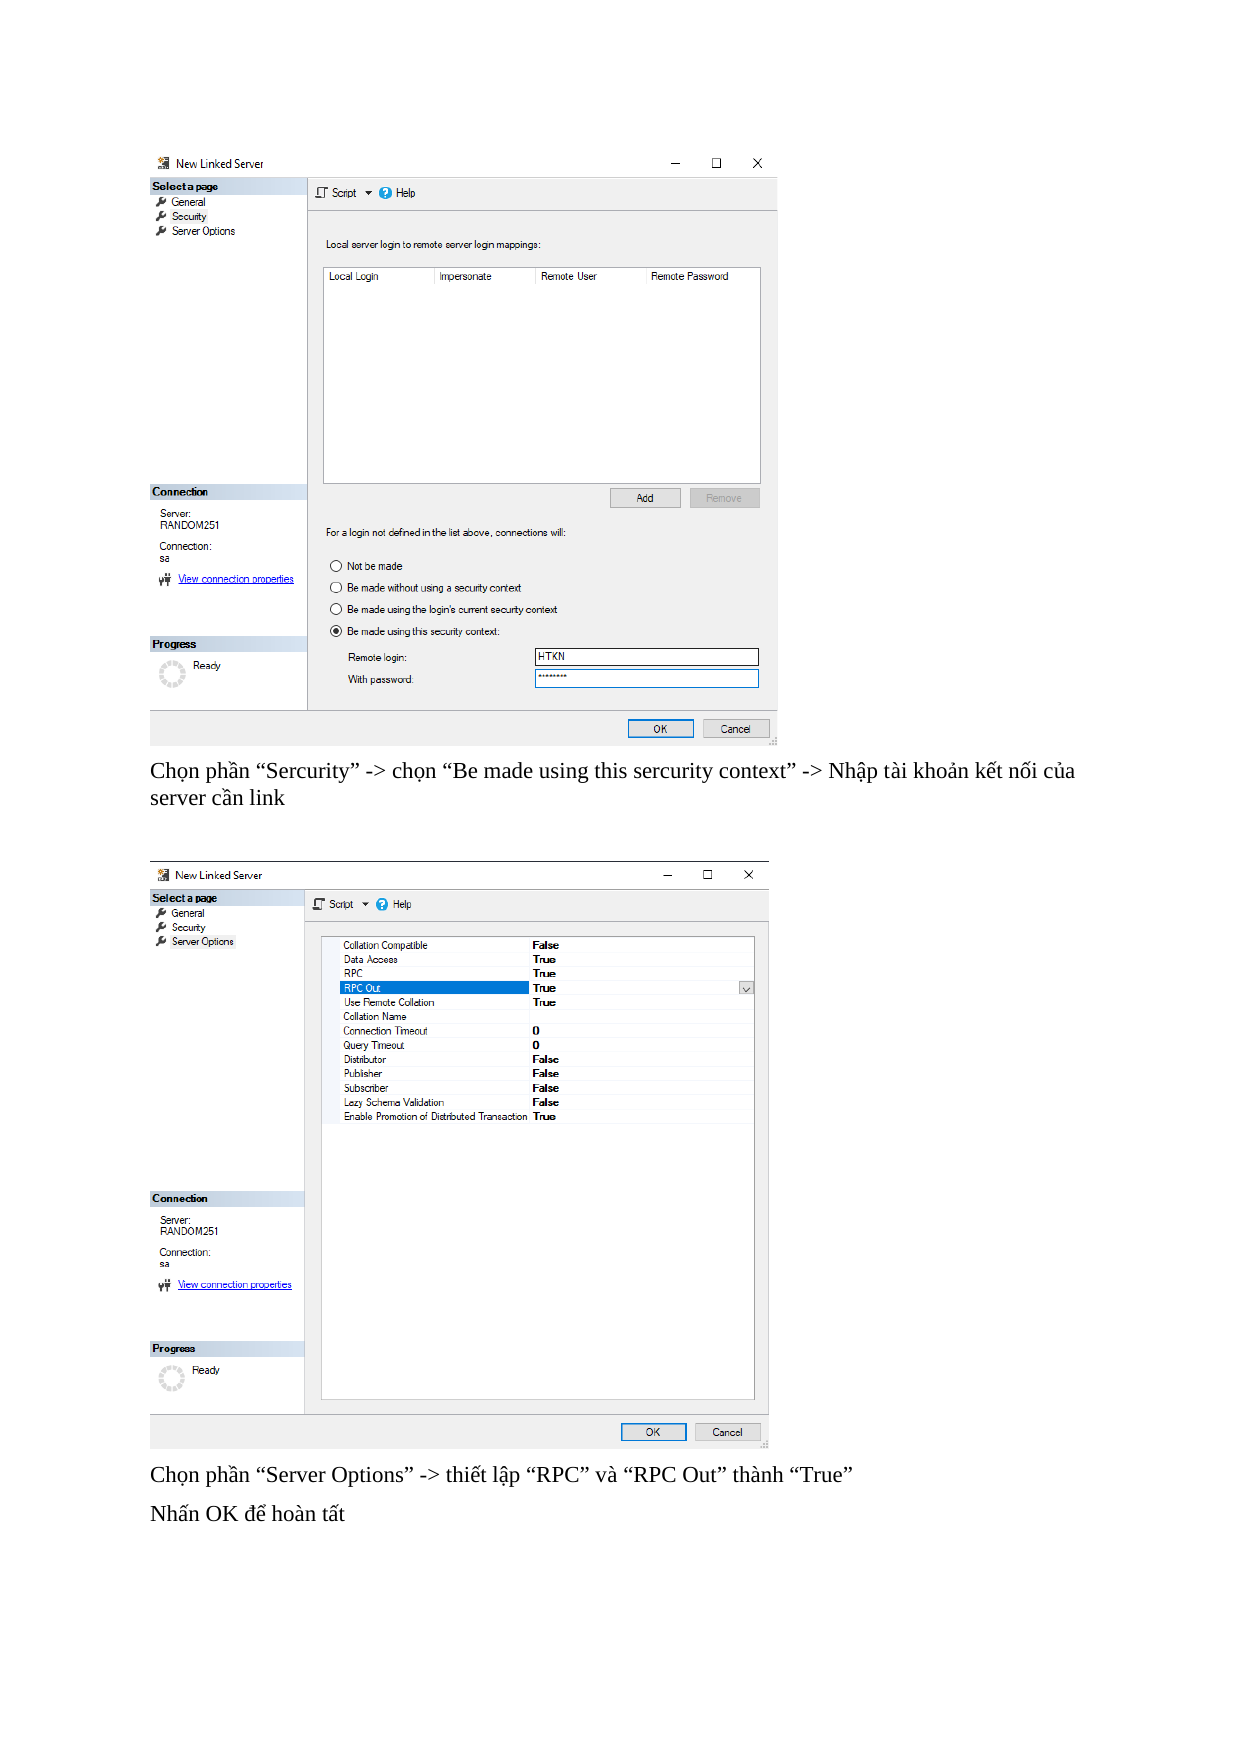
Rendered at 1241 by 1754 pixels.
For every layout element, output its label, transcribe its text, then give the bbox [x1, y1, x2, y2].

picture [150, 150, 778, 746]
text Nhấn OK để hoàn tất [150, 1500, 1090, 1526]
text Chọn phần “Server Options” -> thiết lập “RPC” và “RPC Out” thành “True” [150, 1461, 1090, 1487]
picture [150, 861, 769, 1449]
text Chọn phần “Sercurity” -> chọn “Be made using this sercurity context” -> Nhập tài khoản kết nối của server cần link [150, 758, 1090, 810]
